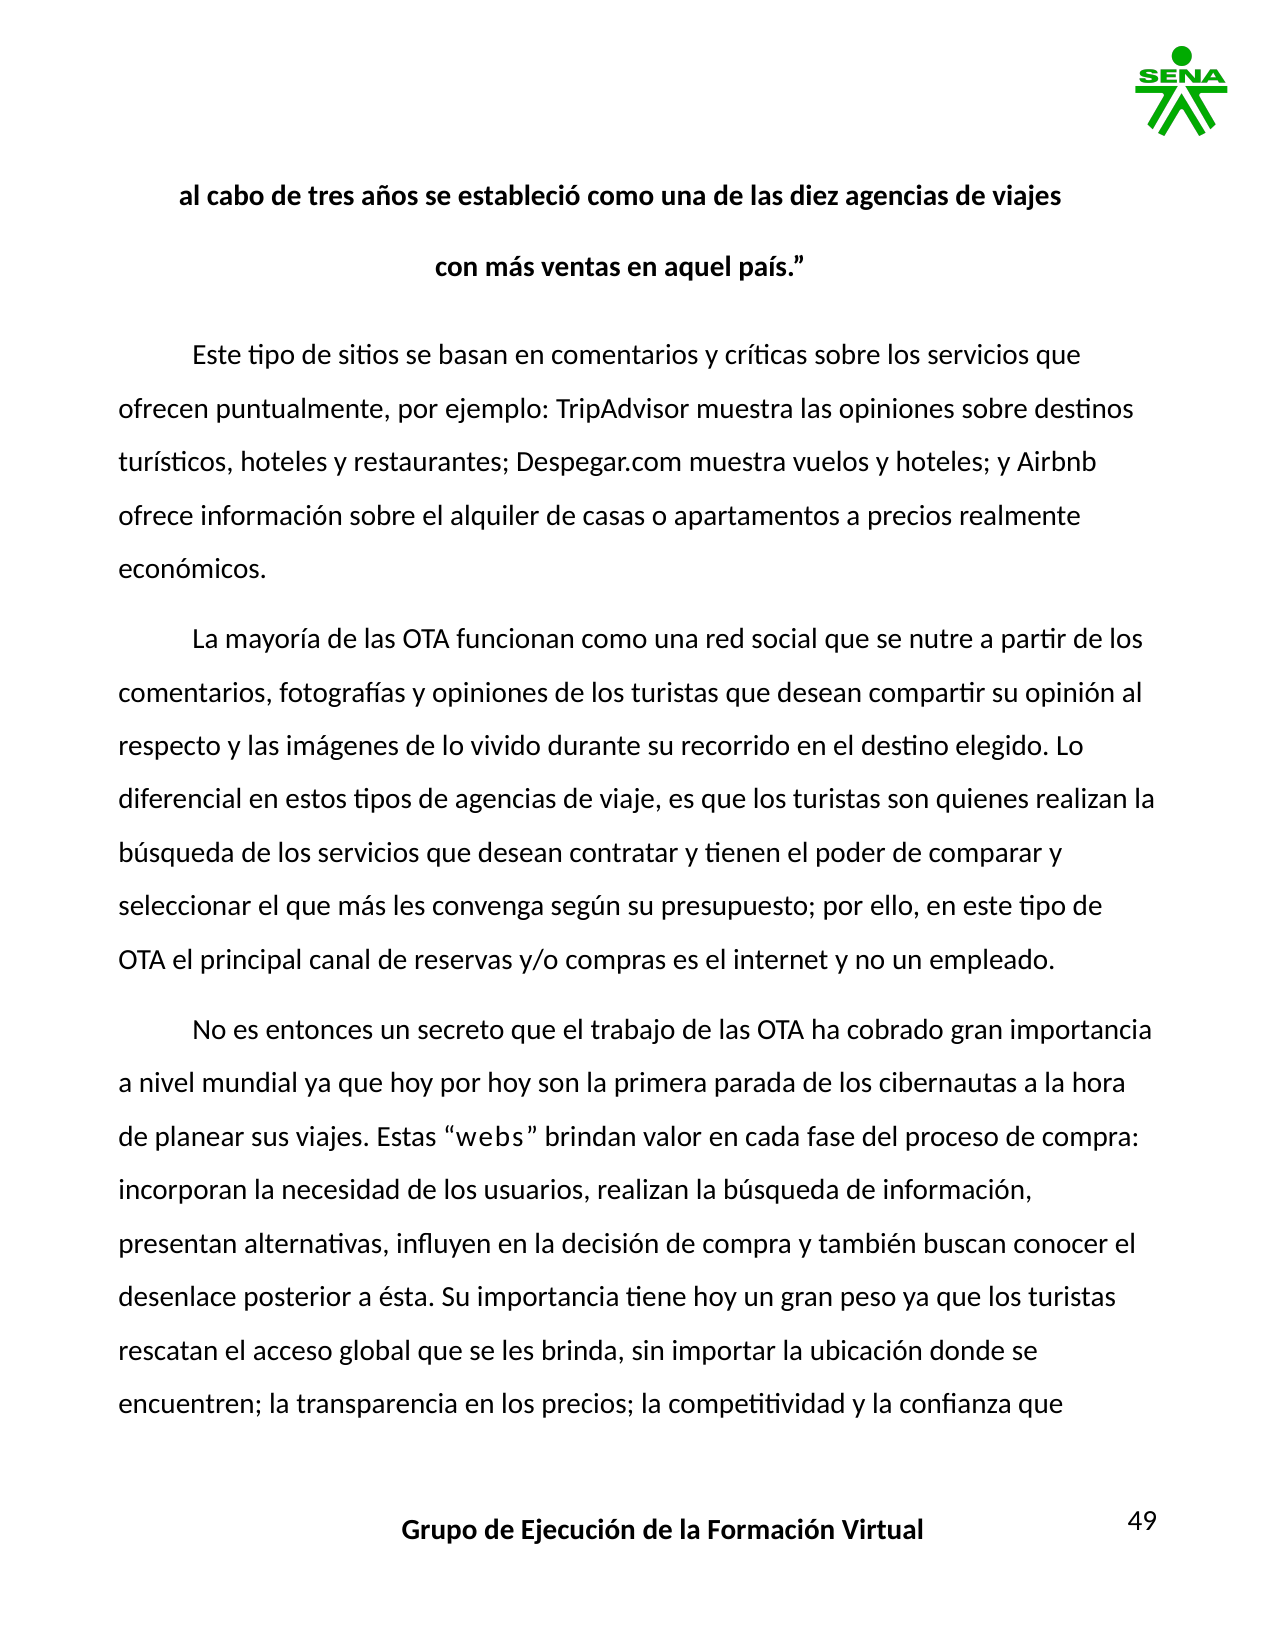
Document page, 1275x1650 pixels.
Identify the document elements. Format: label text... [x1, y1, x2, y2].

text La mayoría de las OTA funcionan como una red social que se nutre a partir de los comentarios, fotografías y opiniones de los turistas que desean compartir su opinión al respecto y las imágenes de lo vivido durante su recorrido en el destino elegido. Lo diferencial en estos tipos de agencias de viaje, es que los turistas son quienes realizan la búsqueda de los servicios que desean contratar y tienen el poder de comparar y seleccionar el que más les convenga según su presupuesto; por ello, en este tipo de OTA el principal canal de reservas y/o compras es el internet y no un empleado. [118, 620, 1157, 976]
picture [1135, 46, 1228, 136]
text Este tipo de sitios se basan en comentarios y críticas sobre los servicios que ofrecen puntualmente, por ejemplo: TripAdvisor muestra las opiniones sobre destinos turísticos, hoteles y restaurantes; Despegar.com muestra vuelos y hoteles; y Airbnb ofrece información sobre el alquiler de casas o apartamentos a precios realmente económicos. [118, 336, 1157, 586]
